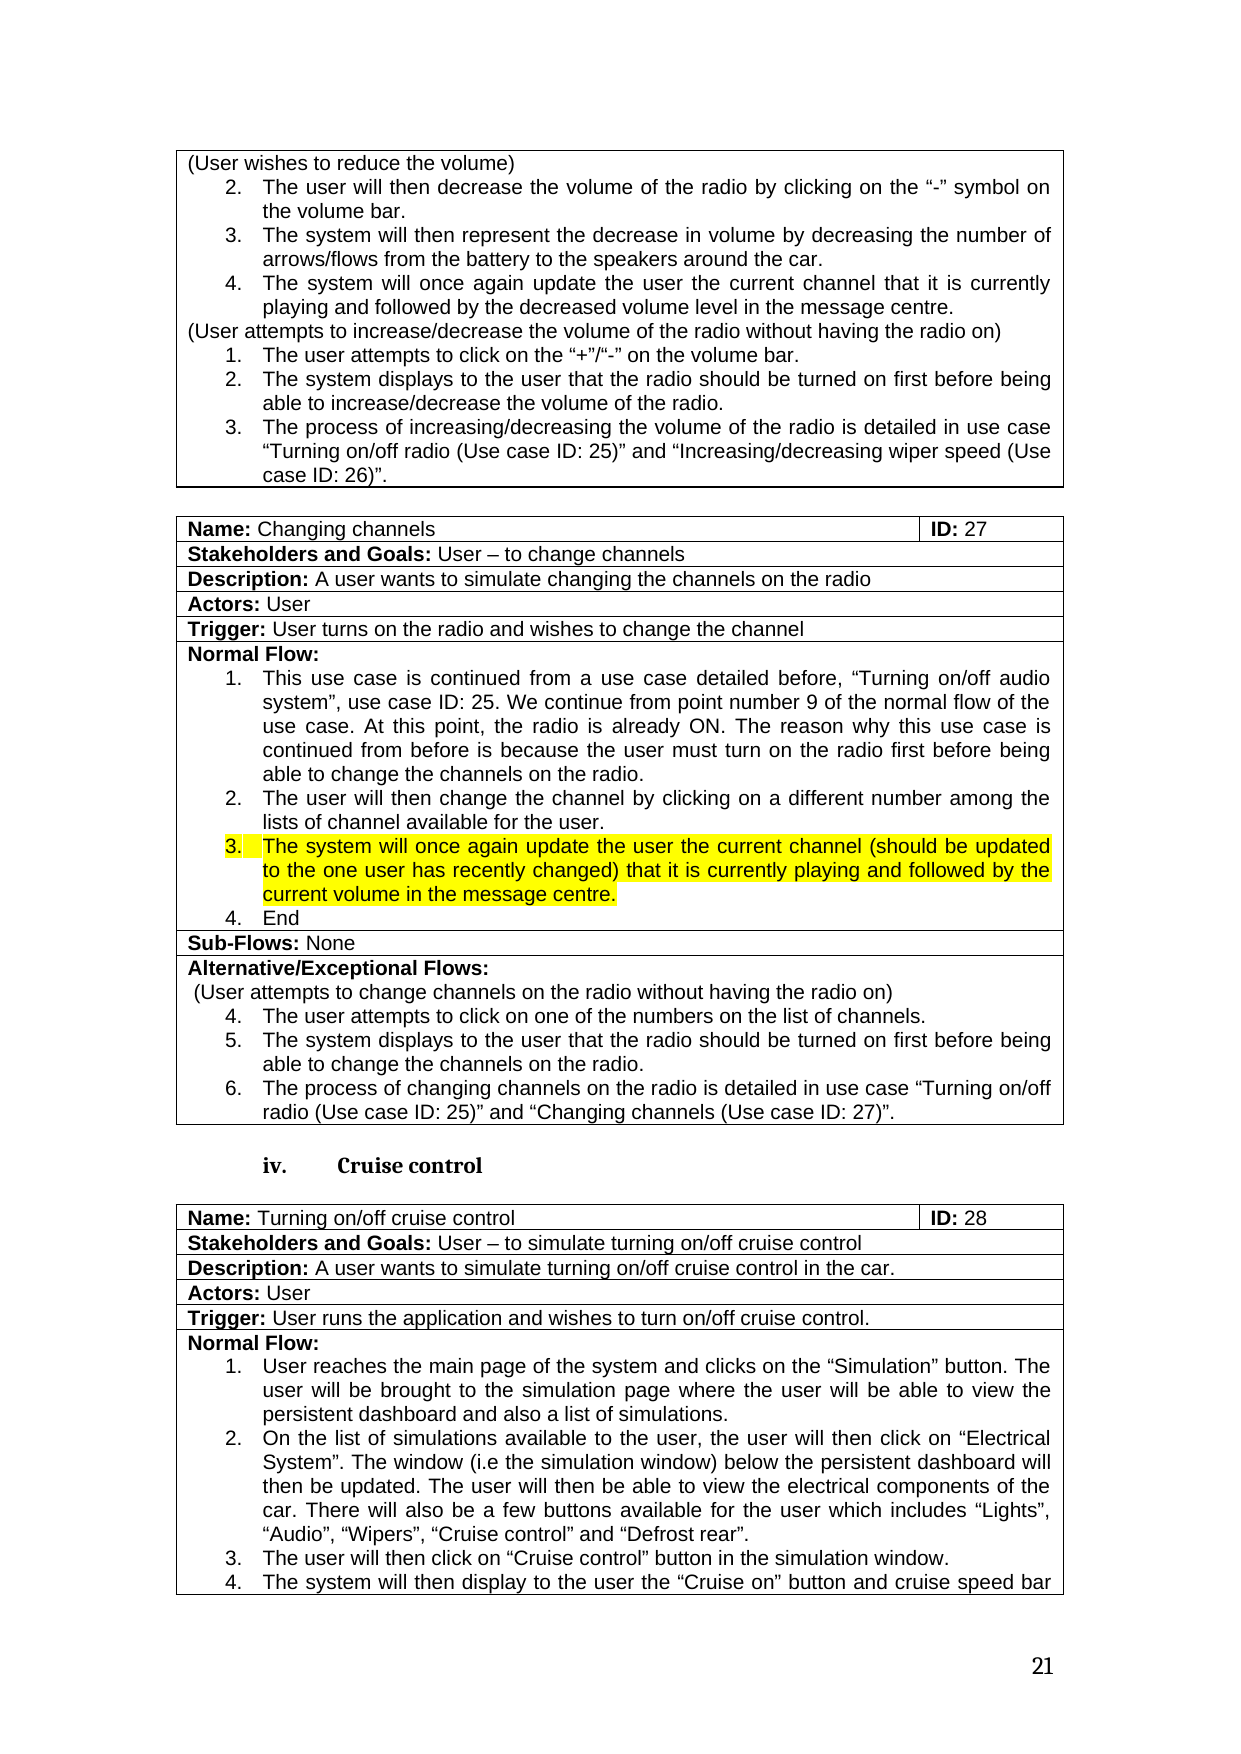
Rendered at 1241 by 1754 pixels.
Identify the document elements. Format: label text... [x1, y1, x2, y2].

table_header Name: Turning on/off cruise control [177, 1205, 919, 1229]
table_cell Description: A user wants to simulate changing the channels on the radio [177, 567, 1063, 591]
table_cell Alternative/Exceptional Flows: (User attempts to change channels on the radio without having the radio on) The user attempts to click on one of the numbers on the list of channels. The system displays to the user that the radio should be turned on first before being able to change the channels on the radio. The process of changing channels on the radio is detailed in use case “Turning on/off radio (Use case ID: 25)” and “Changing channels (Use case ID: 27)”. [177, 956, 1063, 1123]
table_header ID: 27 [920, 517, 1063, 541]
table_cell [177, 151, 1063, 486]
table_cell Normal Flow: This use case is continued from a use case detailed before, “Turning on/off audio system”, use case ID: 25. We continue from point number 9 of the normal flow of the use case. At this point, the radio is already ON. The reason why this use case is continued from before is because the user must turn on the radio first before being able to change the channels on the radio. The user will then change the channel by clicking on a different number among the lists of channel available for the user. The system will once again update the user the current channel (should be updated to the one user has recently changed) that it is currently playing and followed by the current volume in the message centre. End [177, 642, 1063, 930]
table_cell Trigger: User turns on the radio and wishes to change the channel [177, 617, 1063, 641]
table_cell Actors: User [177, 592, 1063, 616]
table_header ID: 28 [920, 1205, 1063, 1229]
table_cell Trigger: User runs the application and wishes to turn on/off cruise control. [177, 1305, 1063, 1329]
table_cell Stakeholders and Goals: User – to simulate turning on/off cruise control [177, 1230, 1063, 1254]
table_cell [177, 1330, 1063, 1594]
table_cell Actors: User [177, 1280, 1063, 1304]
table_cell Sub-Flows: None [177, 931, 1063, 955]
table_cell Description: A user wants to simulate turning on/off cruise control in the car. [177, 1255, 1063, 1279]
table_cell Stakeholders and Goals: User – to change channels [177, 542, 1063, 566]
table_header Name: Changing channels [177, 517, 919, 541]
list Cruise control [262, 1153, 1053, 1180]
